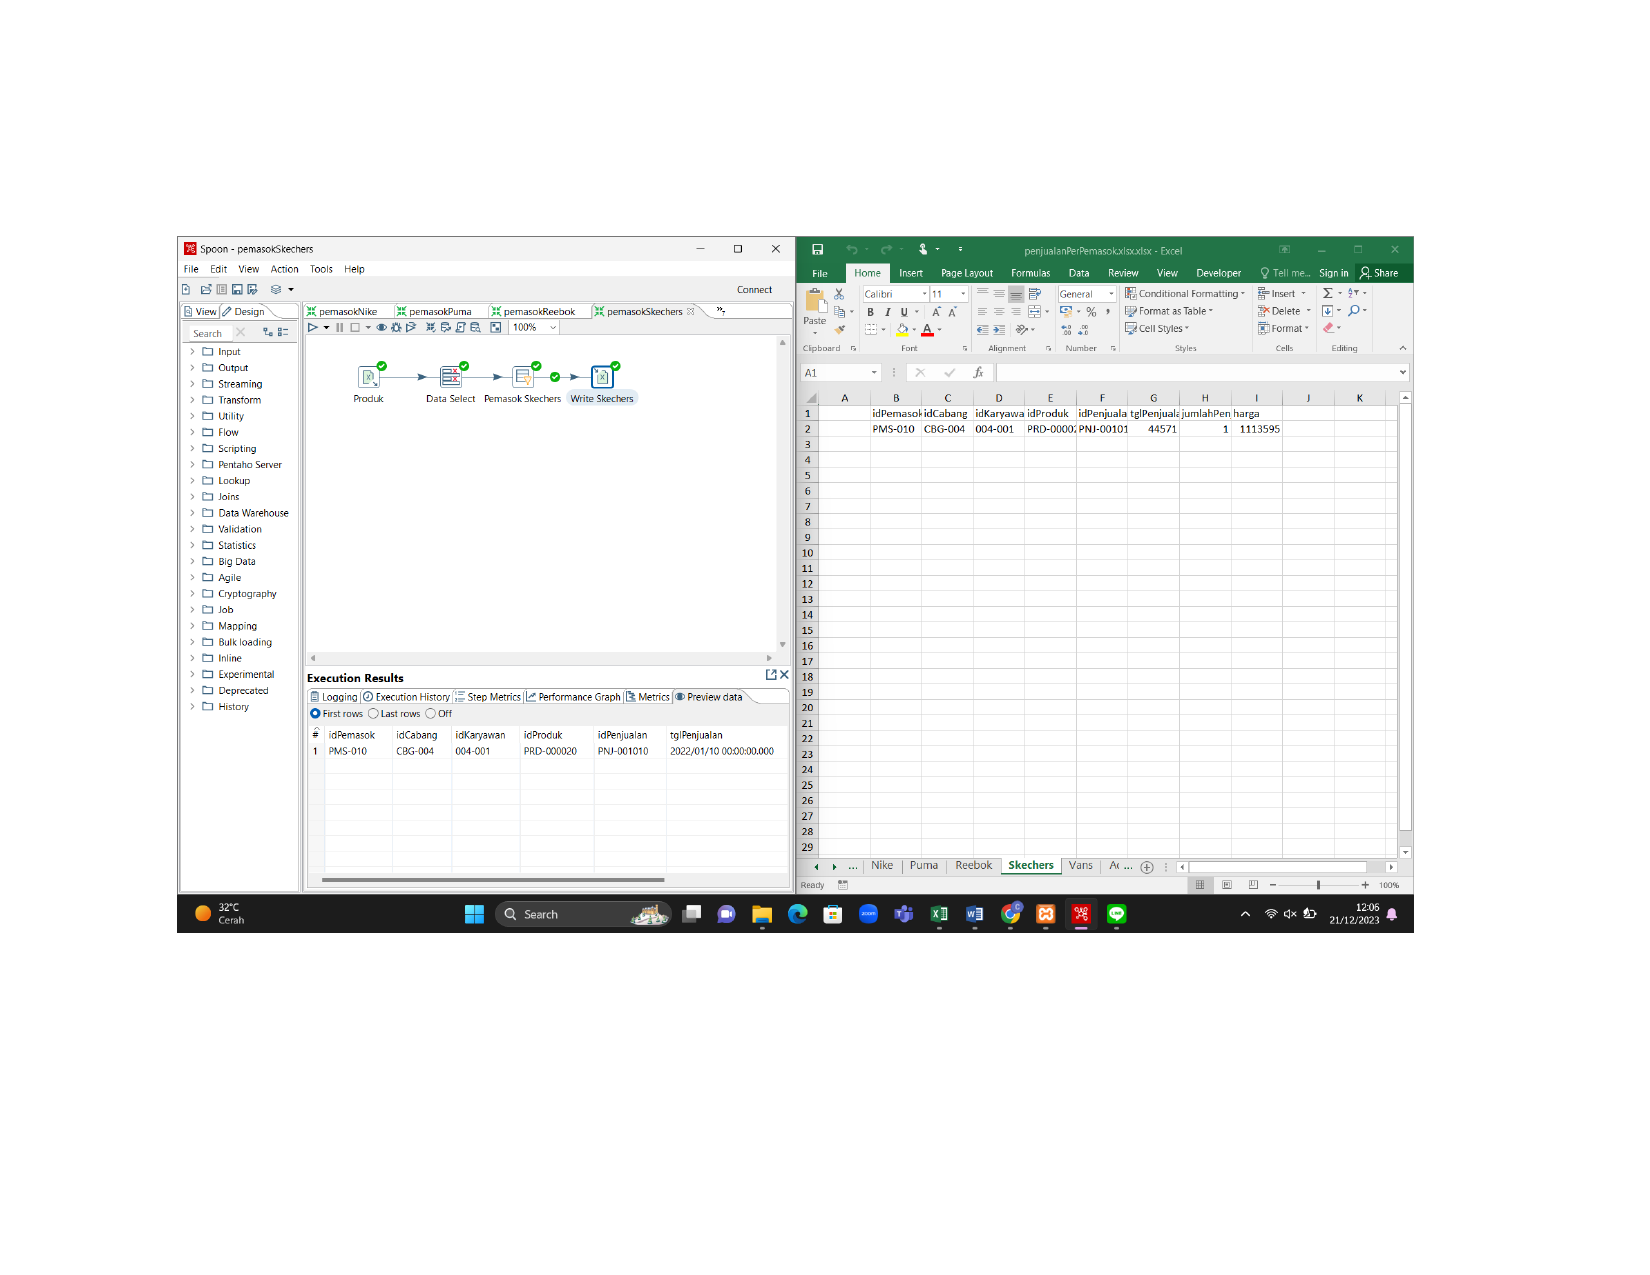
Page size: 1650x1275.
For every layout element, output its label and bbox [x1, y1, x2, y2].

picture [177, 236, 1414, 933]
